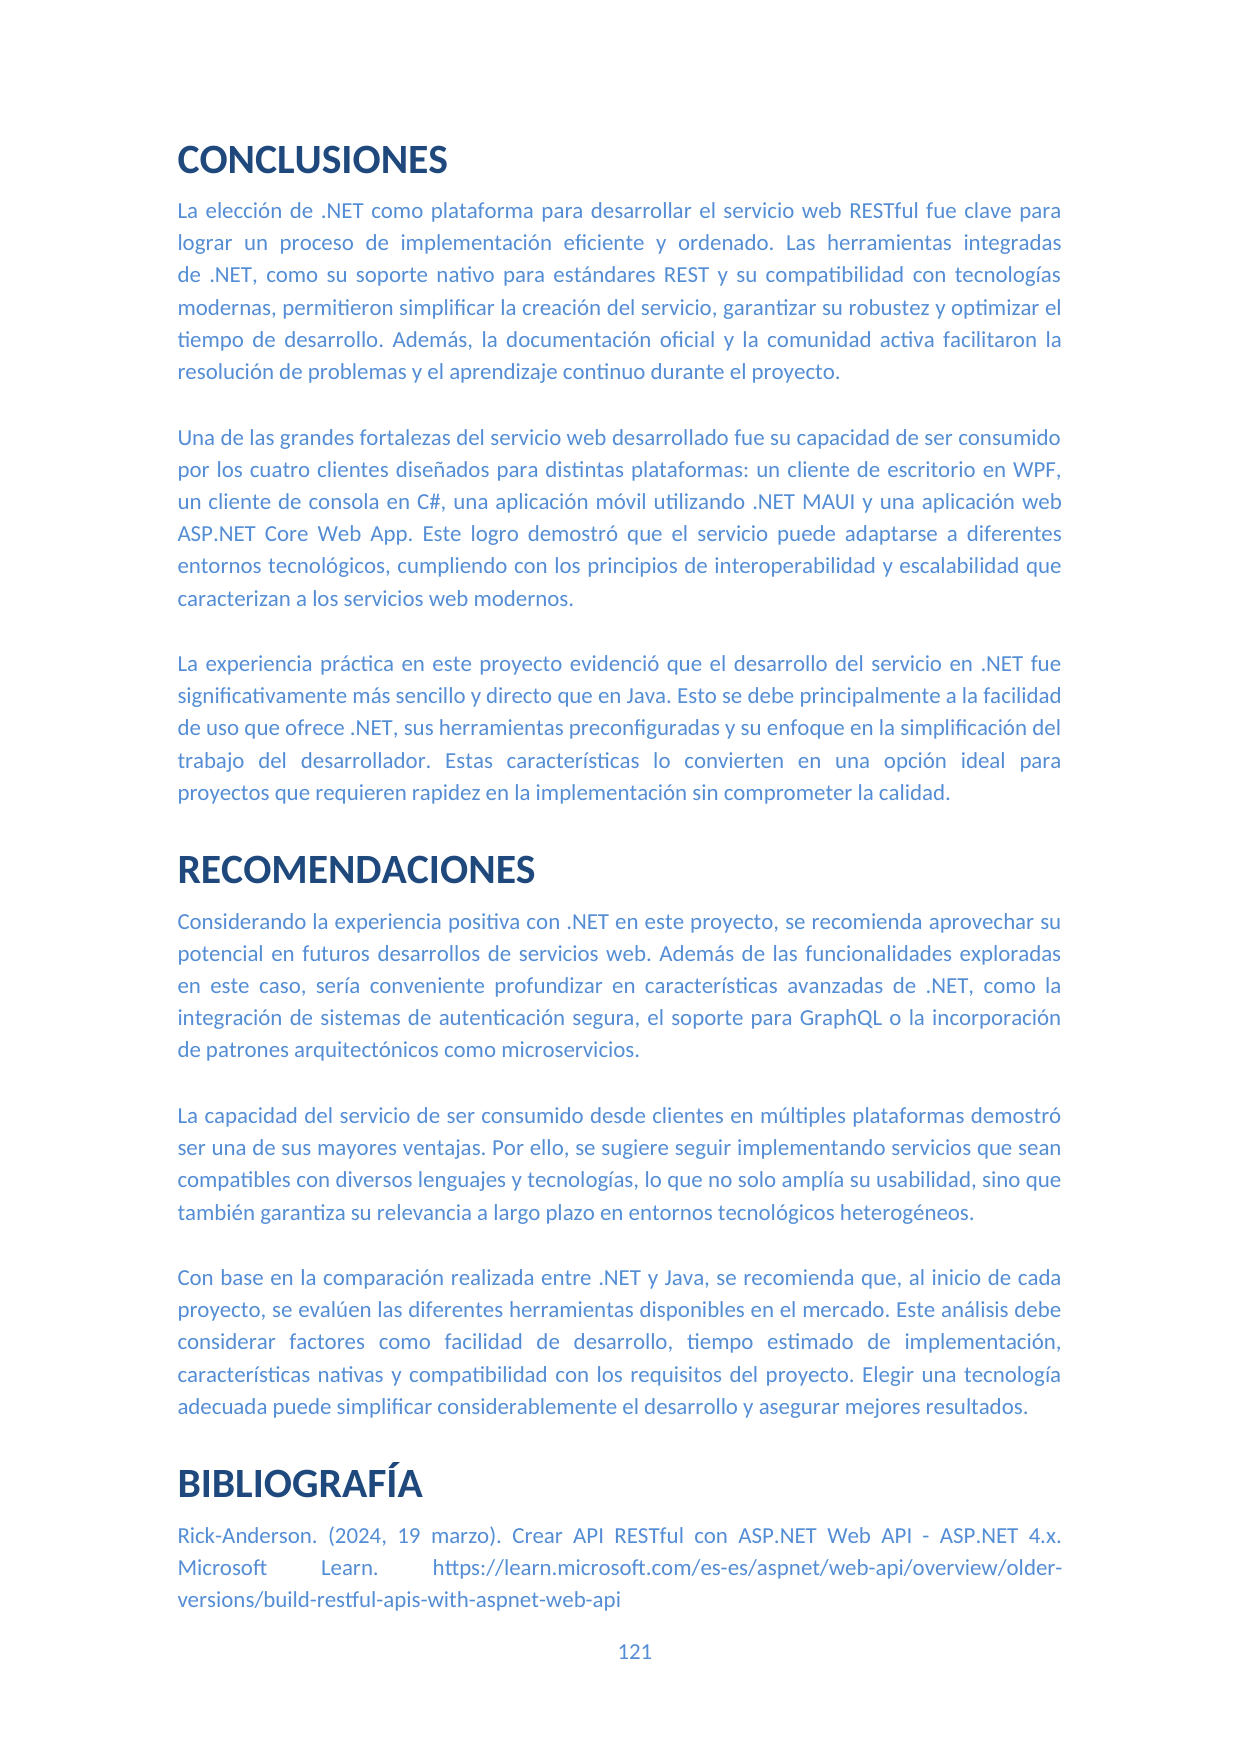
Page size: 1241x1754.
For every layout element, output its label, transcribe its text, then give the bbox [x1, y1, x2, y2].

text Rick-Anderson. (2024, 19 marzo). Crear API RESTful con ASP.NET Web API - ASP.NET 4.x. Microsoft Learn. https://learn.microsoft.com/es-es/aspnet/web-api/overview/older-versions/build-restful-apis-with-aspnet-web-api [177, 1521, 1063, 1613]
text La elección de .NET como plataforma para desarrollar el servicio web RESTful fue clave para lograr un proceso de implementación eficiente y ordenado. Las herramientas integradas de .NET, como su soporte nativo para estándares REST y su compatibilidad con tecnologías modernas, permitieron simplificar la creación del servicio, garantizar su robustez y optimizar el tiempo de desarrollo. Además, la documentación oficial y la comunidad activa facilitaron la resolución de problemas y el aprendizaje continuo durante el proyecto. [177, 196, 1063, 385]
text La capacidad del servicio de ser consumido desde clientes en múltiples plataformas demostró ser una de sus mayores ventajas. Por ello, se sugiere seguir implementando servicios que sean compatibles con diversos lenguajes y tecnologías, lo que no solo amplía su usabilidad, sino que también garantiza su relevancia a largo plazo en entornos tecnológicos heterogéneos. [177, 1101, 1063, 1226]
subtitle RECOMENDACIONES [177, 843, 1063, 894]
text Con base en la comparación realizada entre .NET y Java, se recomienda que, al inicio de cada proyecto, se evalúen las diferentes herramientas disponibles en el mercado. Este análisis debe considerar factores como facilidad de desarrollo, tiempo estimado de implementación, características nativas y compatibilidad con los requisitos del proyecto. Elegir una tecnología adecuada puede simplificar considerablemente el desarrollo y asegurar mejores resultados. [177, 1263, 1063, 1420]
text Considerando la experiencia positiva con .NET en este proyecto, se recomienda aprovechar su potencial en futuros desarrollos de servicios web. Además de las funcionalidades exploradas en este caso, sería conveniente profundizar en características avanzadas de .NET, como la integración de sistemas de autenticación segura, el soporte para GraphQL o la incorporación de patrones arquitectónicos como microservicios. [177, 907, 1063, 1063]
subtitle CONCLUSIONES [177, 133, 1063, 184]
subtitle BIBLIOGRAFÍA [177, 1457, 1063, 1508]
text La experiencia práctica en este proyecto evidenció que el desarrollo del servicio en .NET fue significativamente más sencillo y directo que en Java. Esto se debe principalmente a la facilidad de uso que ofrece .NET, sus herramientas preconfiguradas y su enfoque en la simplificación del trabajo del desarrollador. Estas características lo convierten en una opción ideal para proyectos que requieren rapidez en la implementación sin comprometer la calidad. [177, 649, 1063, 806]
text Una de las grandes fortalezas del servicio web desarrollado fue su capacidad de ser consumido por los cuatro clientes diseñados para distintas plataformas: un cliente de escritorio en WPF, un cliente de consola en C#, una aplicación móvil utilizando .NET MAUI y una aplicación web ASP.NET Core Web App. Este logro demostró que el servicio puede adaptarse a diferentes entornos tecnológicos, cumpliendo con los principios de interoperabilidad y escalabilidad que caracterizan a los servicios web modernos. [177, 423, 1063, 612]
